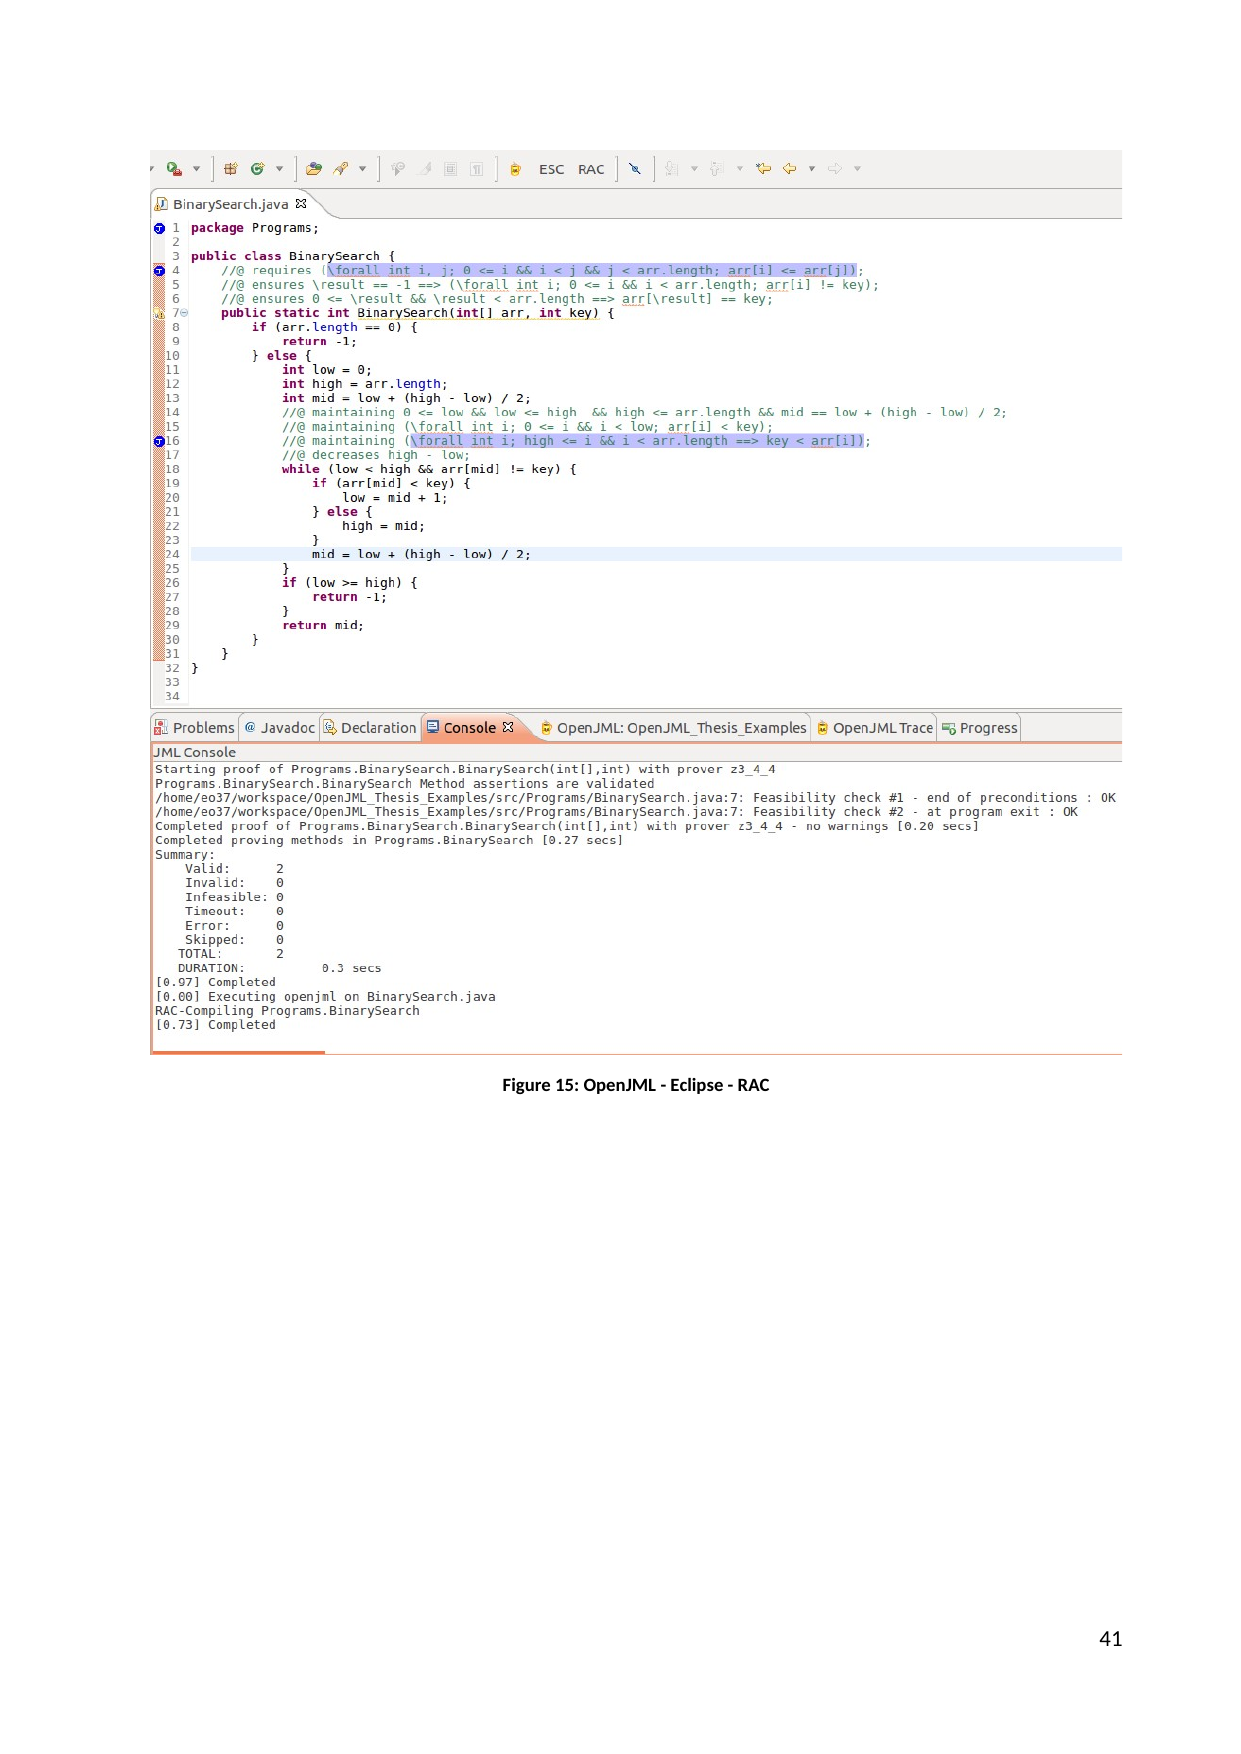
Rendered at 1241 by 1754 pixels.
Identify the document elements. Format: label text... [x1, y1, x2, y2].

text Figure 15: OpenJML - Eclipse - RAC [150, 1073, 1122, 1096]
picture [150, 150, 1123, 1055]
